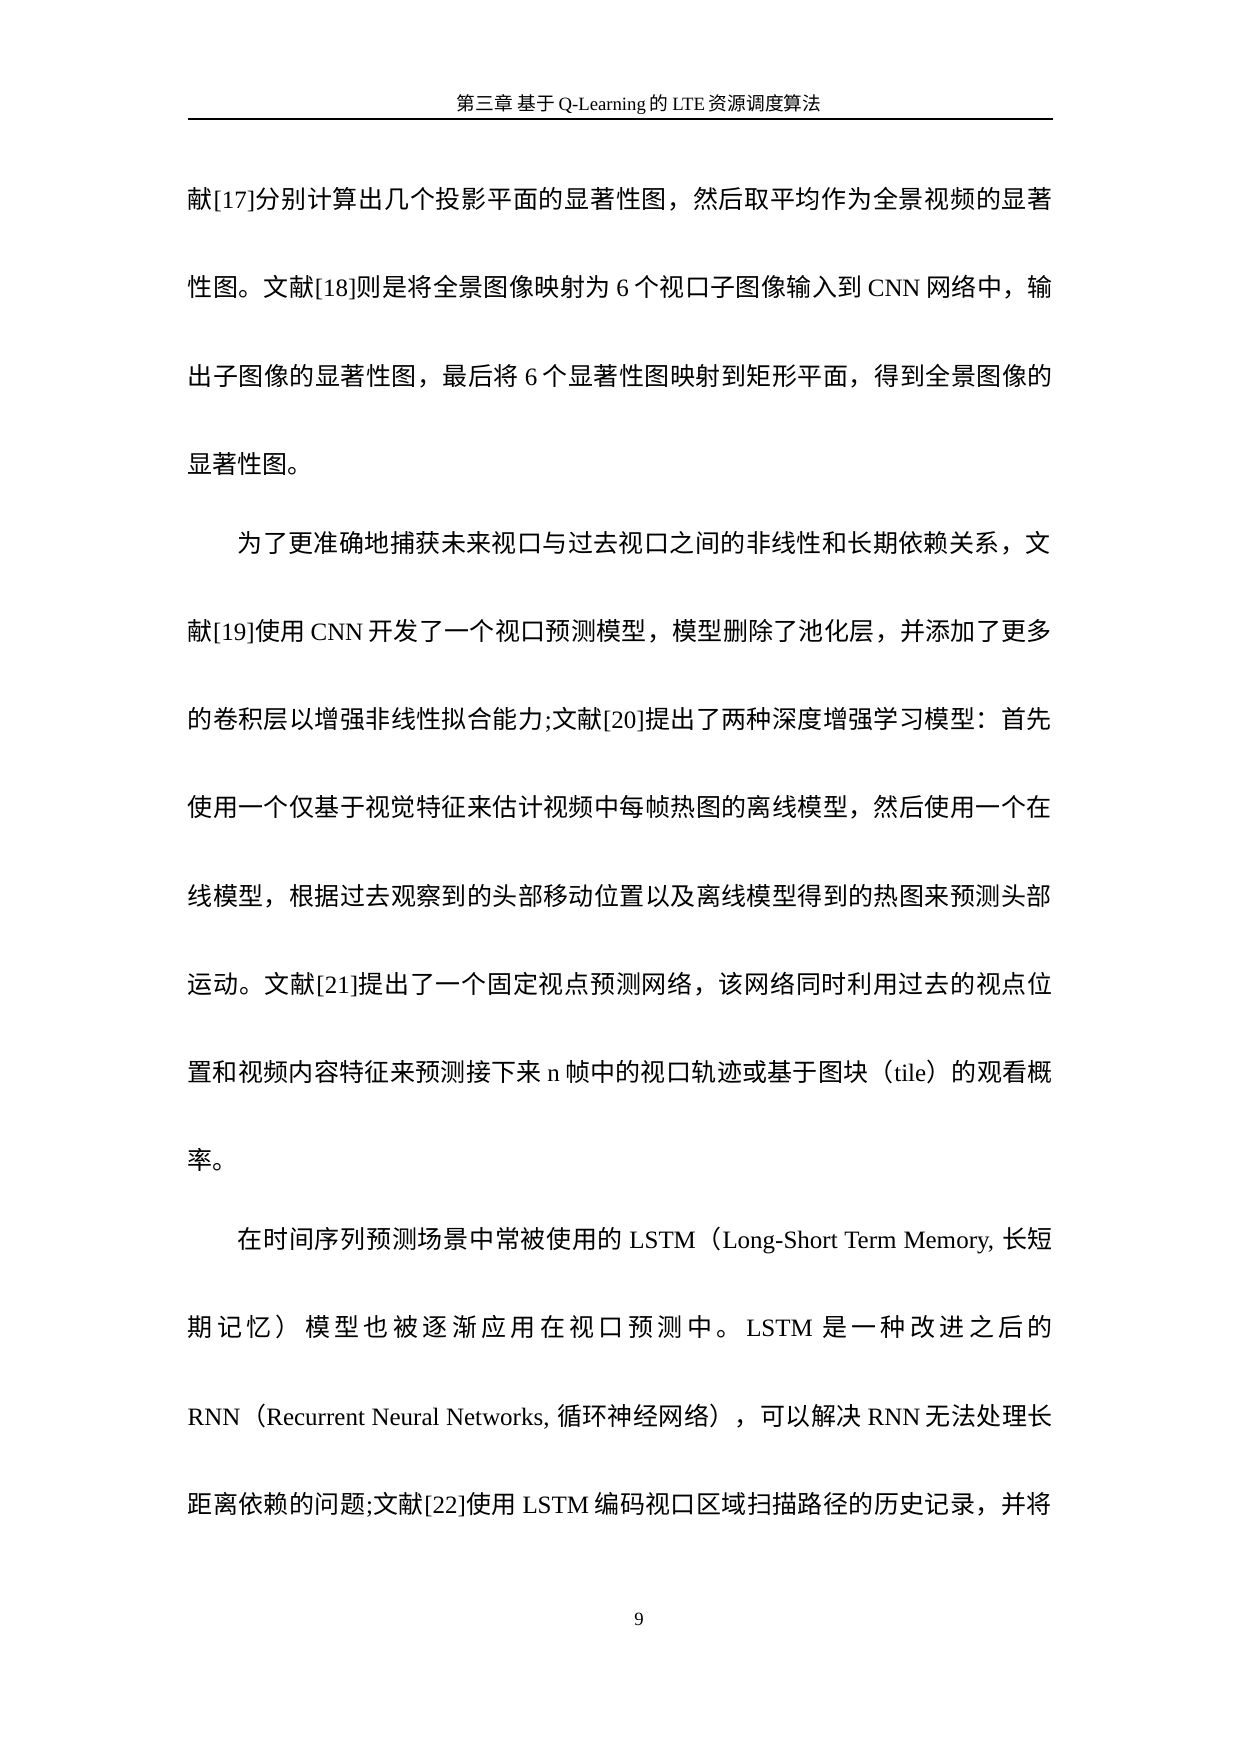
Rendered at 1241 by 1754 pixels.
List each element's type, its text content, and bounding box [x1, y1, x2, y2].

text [187, 1204, 1053, 1536]
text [187, 164, 1053, 496]
text 为了更准确地捕获未来视口与过去视口之间的非线性和长期依赖关系，文献[19]使用CNN开发了一个视口预测模型，模型删除了池化层，并添加了更多的卷积层以增强非线性拟合能力;文献[20]提出了两种深度增强学习模型：首先使用一个仅基于视觉特征来估计视频中每帧热图的离线模型，然后使用一个在线模型，根据过去观察到的头部移动位置以及离线模型得到的热图来预测头部运动。文献[21]提出了一个固定视点预测网络，该网络同时利用过去的视点位置和视频内容特征来预测接下来n帧中的视口轨迹或基于图块（tile）的观看概率。 [187, 507, 1053, 1193]
